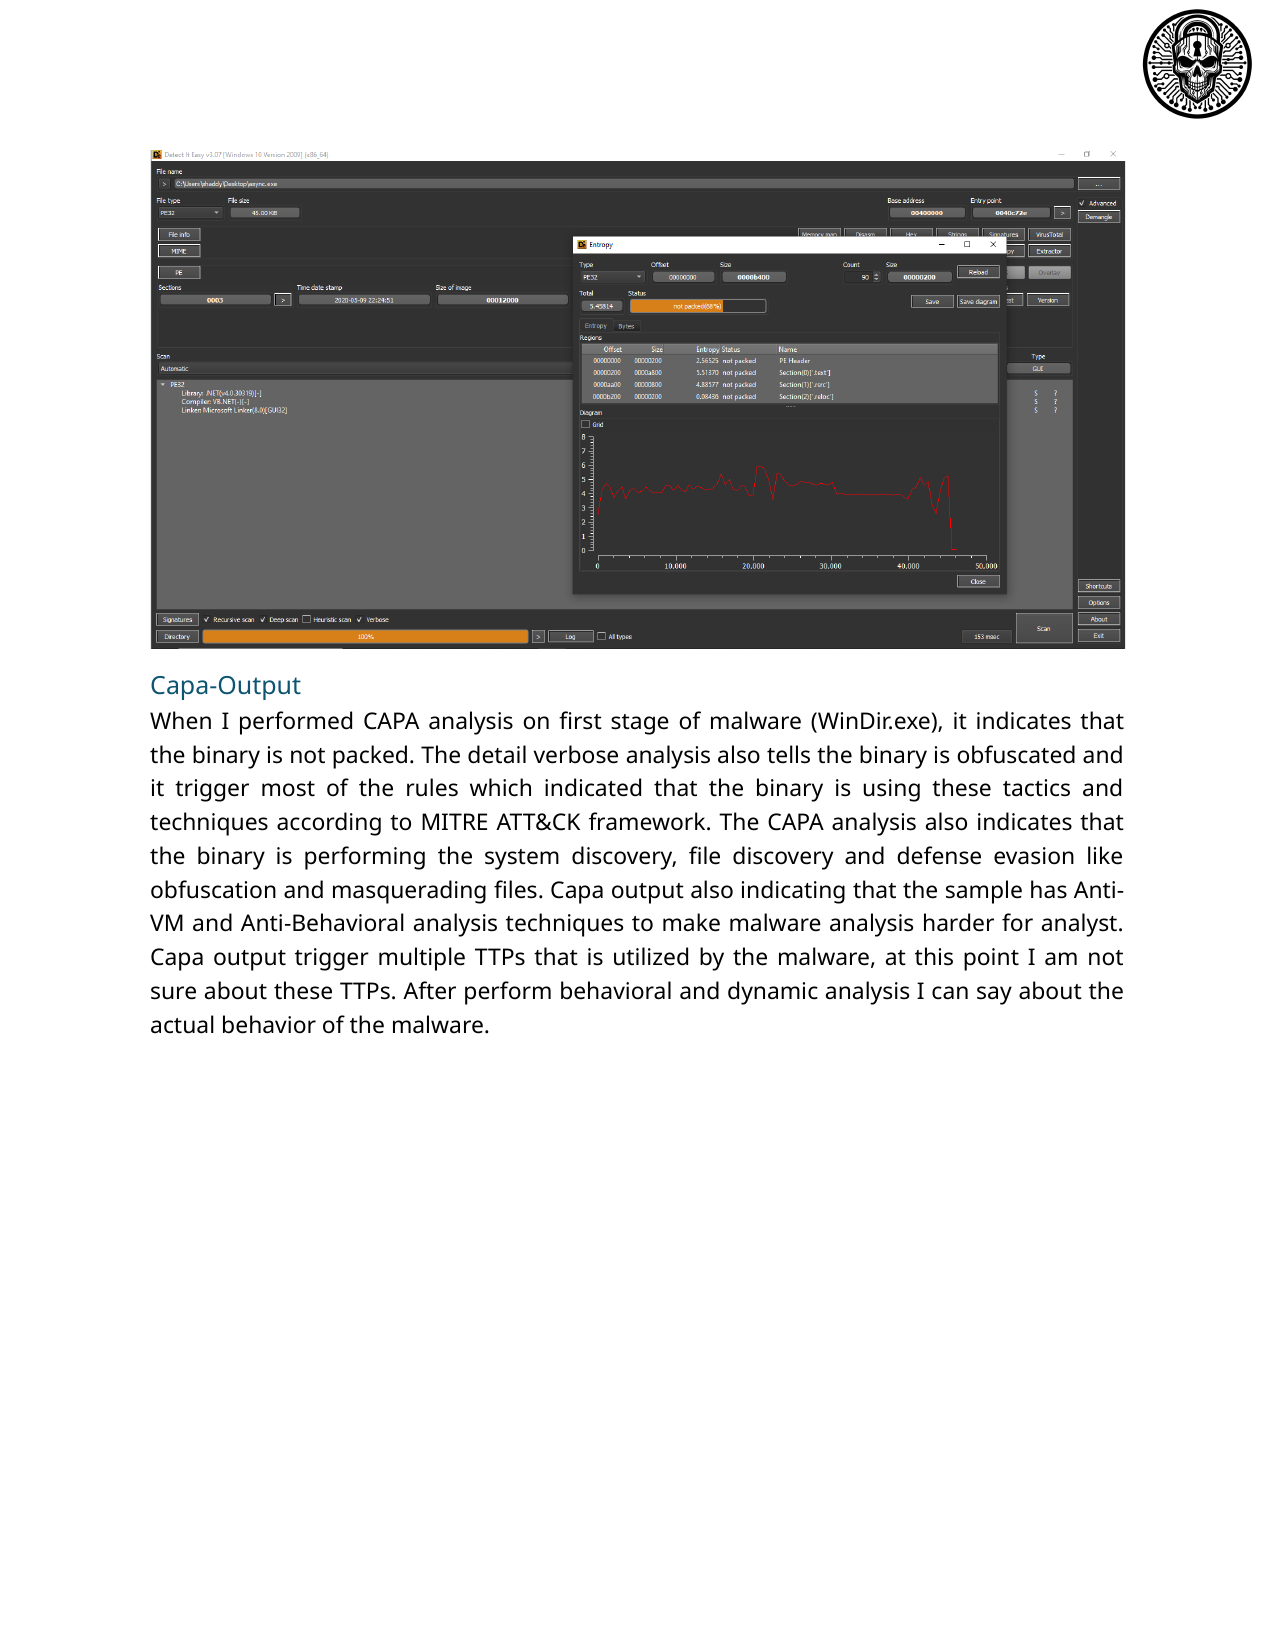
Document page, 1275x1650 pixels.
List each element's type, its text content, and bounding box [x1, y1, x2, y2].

text When I performed CAPA analysis on first stage of malware (WinDir.exe), it indicates that the binary is not packed. The detail verbose analysis also tells the binary is obfuscated and it trigger most of the rules which indicated that the binary is using these tactics and techniques according to MITRE ATT&CK framework. The CAPA analysis also indicates that the binary is performing the system discovery, file discovery and defense evasion like obfuscation and masquerading files. Capa output also indicating that the sample has Anti-VM and Anti-Behavioral analysis techniques to make malware analysis harder for analyst. Capa output trigger multiple TTPs that is utilized by the malware, at this point I am not sure about these TTPs. After perform behavioral and dynamic analysis I can say about the actual behavior of the malware. [150, 705, 1125, 1040]
subtitle Capa-Output [150, 668, 1125, 702]
picture [150, 150, 1125, 649]
picture [1138, 0, 1262, 123]
